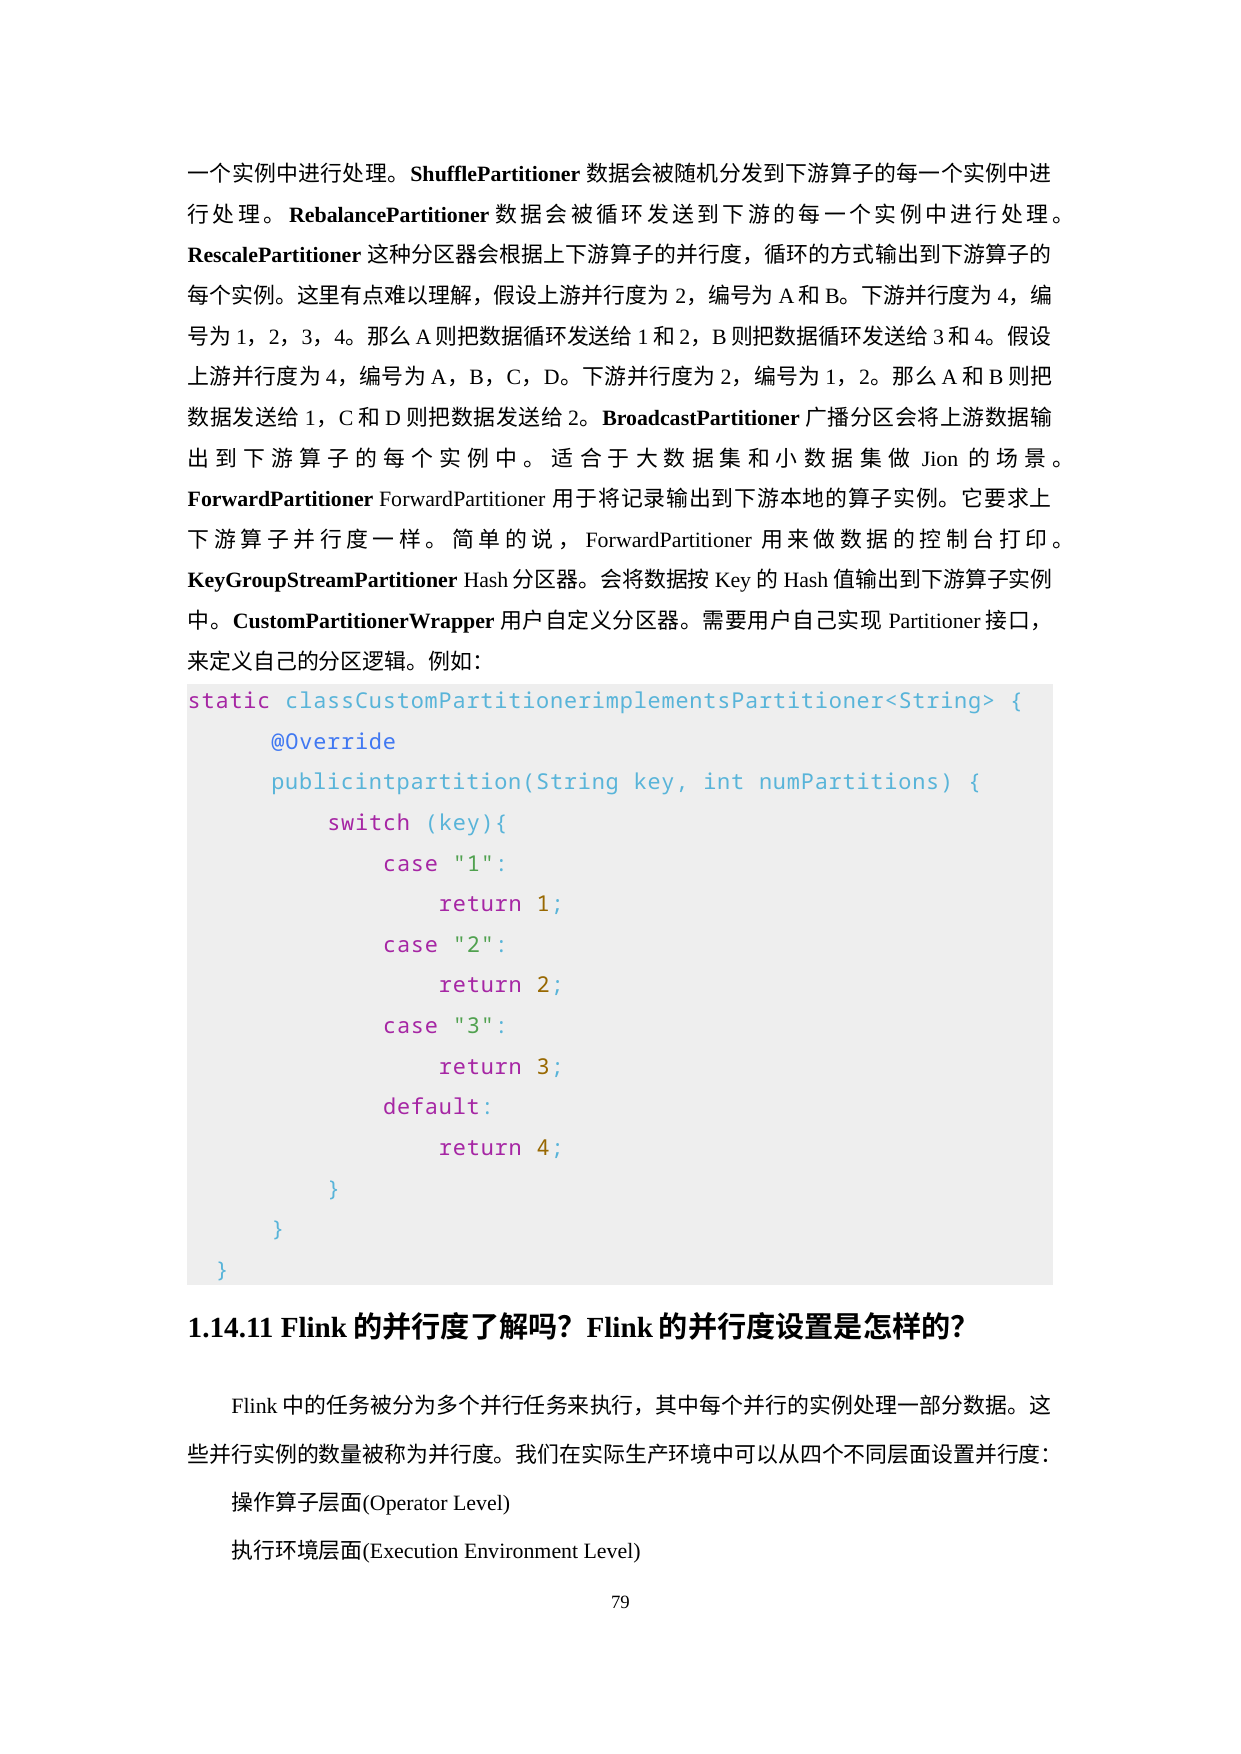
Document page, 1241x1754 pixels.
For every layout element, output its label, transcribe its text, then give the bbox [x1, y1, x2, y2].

text static classCustomPartitionerimplementsPartitioner<String> { @Override publicintpartition(String key, int numPartitions) { switch (key){ case "1": return 1; case "2": return 2; case "3": return 3; default: return 4; } } } [187, 684, 1053, 1285]
subtitle 1.14.11 Flink的并行度了解吗？Flink的并行度设置是怎样的？ [187, 1292, 1053, 1357]
text Flink中的任务被分为多个并行任务来执行，其中每个并行的实例处理一部分数据。这些并行实例的数量被称为并行度。我们在实际生产环境中可以从四个不同层面设置并行度： [187, 1388, 1053, 1469]
text 操作算子层面(Operator Level) [187, 1485, 1053, 1517]
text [187, 156, 1053, 676]
text 执行环境层面(Execution Environment Level) [187, 1533, 1053, 1566]
